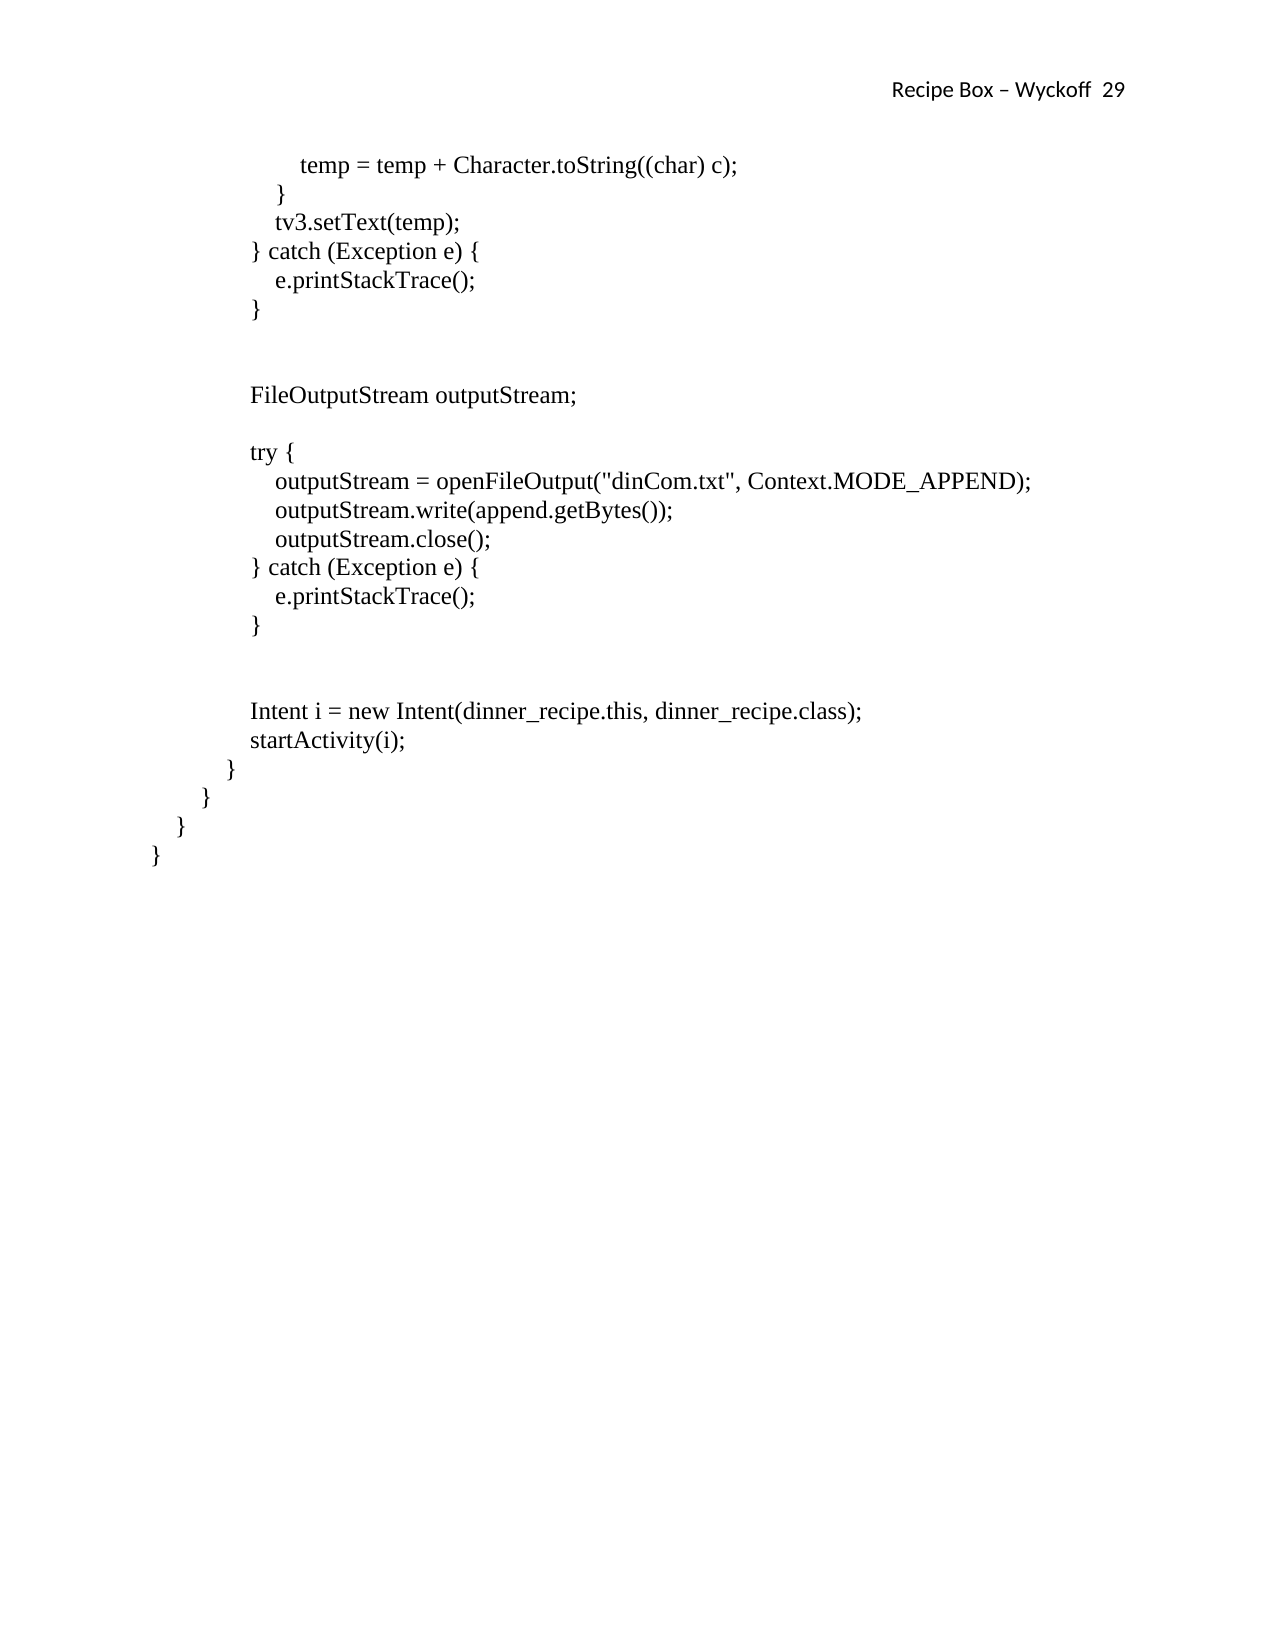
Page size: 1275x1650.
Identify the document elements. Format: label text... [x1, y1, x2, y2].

text } [150, 294, 1125, 322]
text } catch (Exception e) { [150, 552, 1125, 581]
text temp = temp + Character.toString((char) c); [150, 150, 1125, 179]
text try { [150, 437, 1125, 466]
text } [150, 811, 1125, 840]
text FileOutputStream outputStream; [150, 380, 1125, 409]
text outputStream.close(); [150, 524, 1125, 552]
text } [150, 610, 1125, 639]
text e.printStackTrace(); [150, 265, 1125, 294]
text } [150, 754, 1125, 782]
text } [150, 840, 1125, 869]
text outputStream.write(append.getBytes()); [150, 495, 1125, 524]
text e.printStackTrace(); [150, 581, 1125, 610]
text outputStream = openFileOutput("dinCom.txt", Context.MODE_APPEND); [150, 466, 1125, 495]
text tv3.setText(temp); [150, 207, 1125, 236]
text } [150, 179, 1125, 207]
text } catch (Exception e) { [150, 236, 1125, 265]
text Intent i = new Intent(dinner_recipe.this, dinner_recipe.class); [150, 696, 1125, 725]
text } [150, 782, 1125, 811]
text startActivity(i); [150, 725, 1125, 754]
